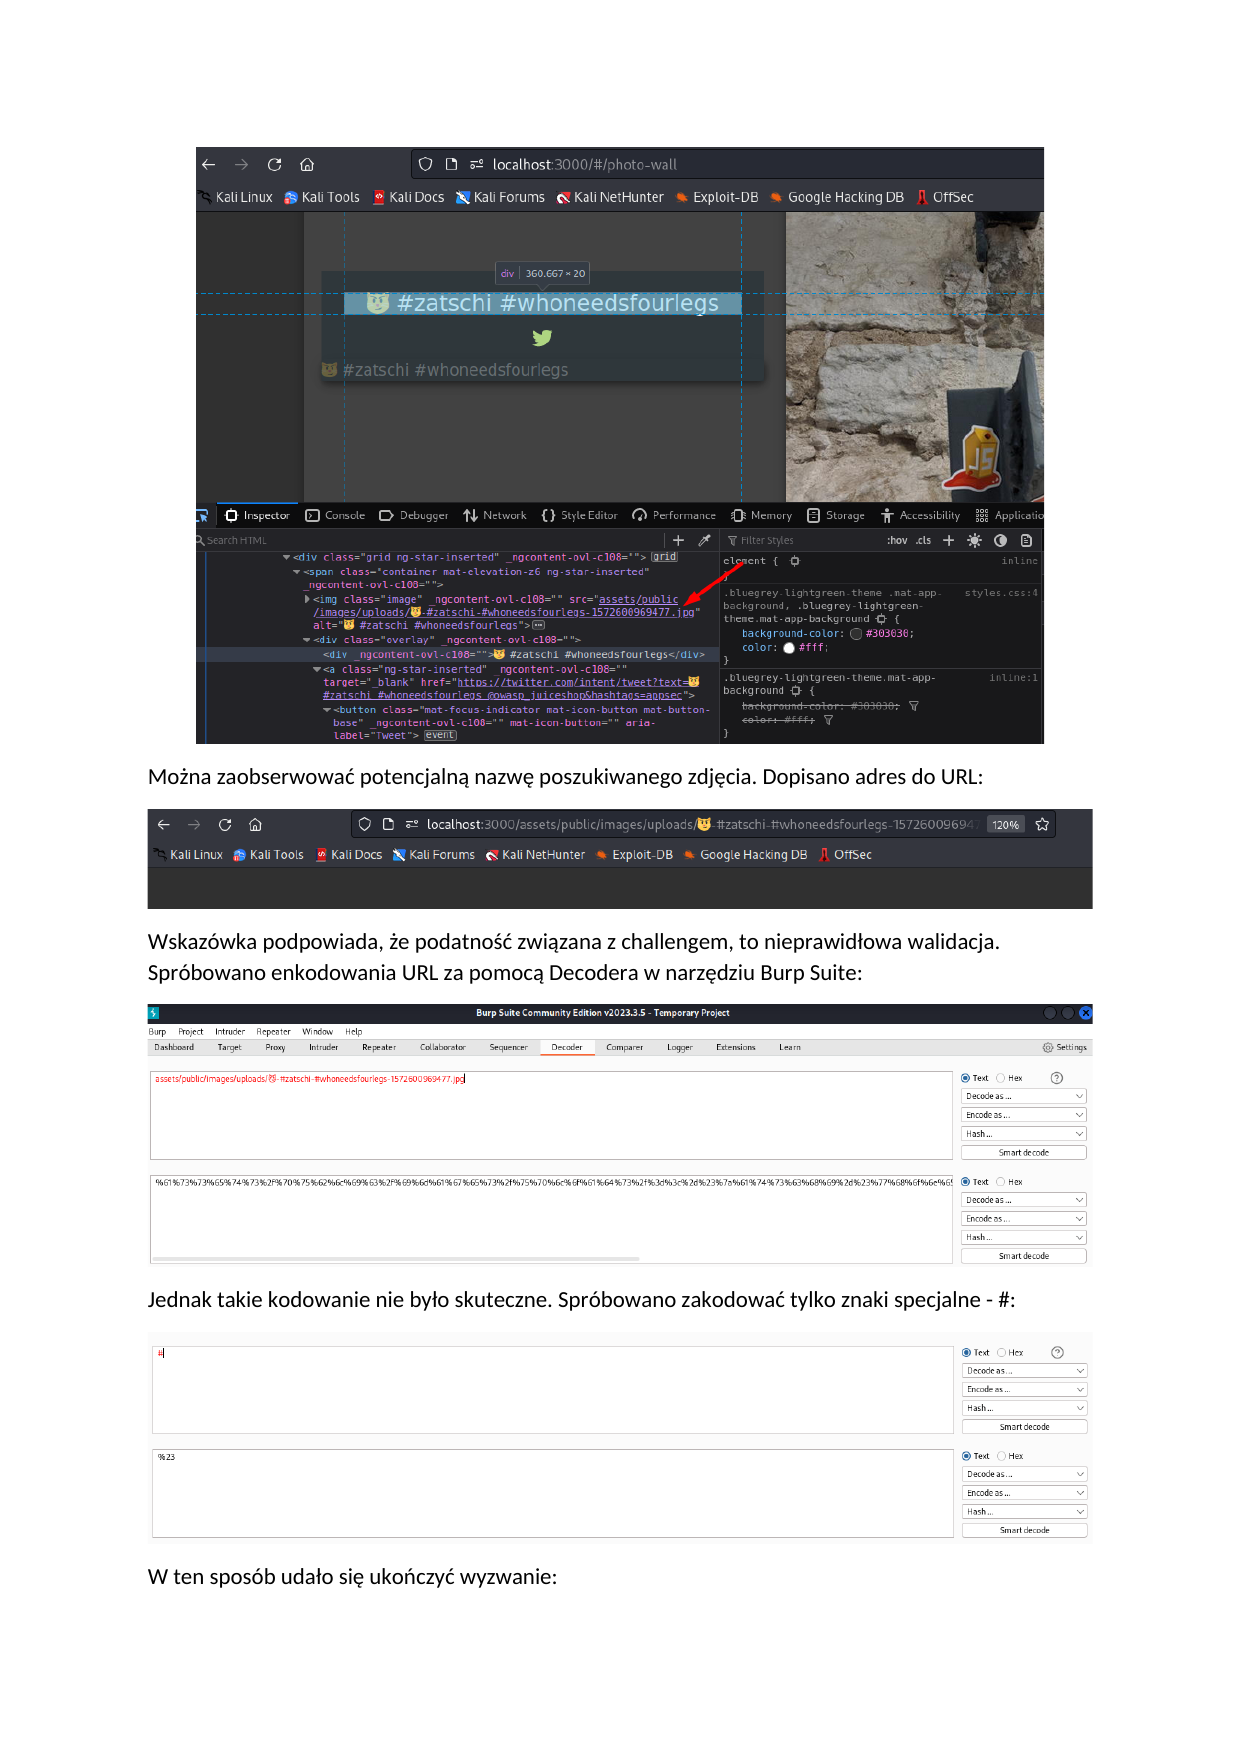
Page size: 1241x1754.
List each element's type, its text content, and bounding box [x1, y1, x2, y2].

picture [147, 809, 1093, 909]
picture [147, 1004, 1093, 1267]
picture [147, 1332, 1093, 1544]
text Można zaobserwować potencjalną nazwę poszukiwanego zdjęcia. Dopisano adres do URL: [148, 762, 1093, 790]
text Jednak takie kodowanie nie było skuteczne. Spróbowano zakodować tylko znaki specjalne - #: [148, 1285, 1093, 1313]
picture [196, 147, 1045, 744]
text Wskazówka podpowiada, że podatność związana z challengem, to nieprawidłowa walidacja. Spróbowano enkodowania URL za pomocą Decodera w narzędziu Burp Suite: [148, 927, 1093, 986]
text W ten sposób udało się ukończyć wyzwanie: [148, 1562, 1093, 1591]
